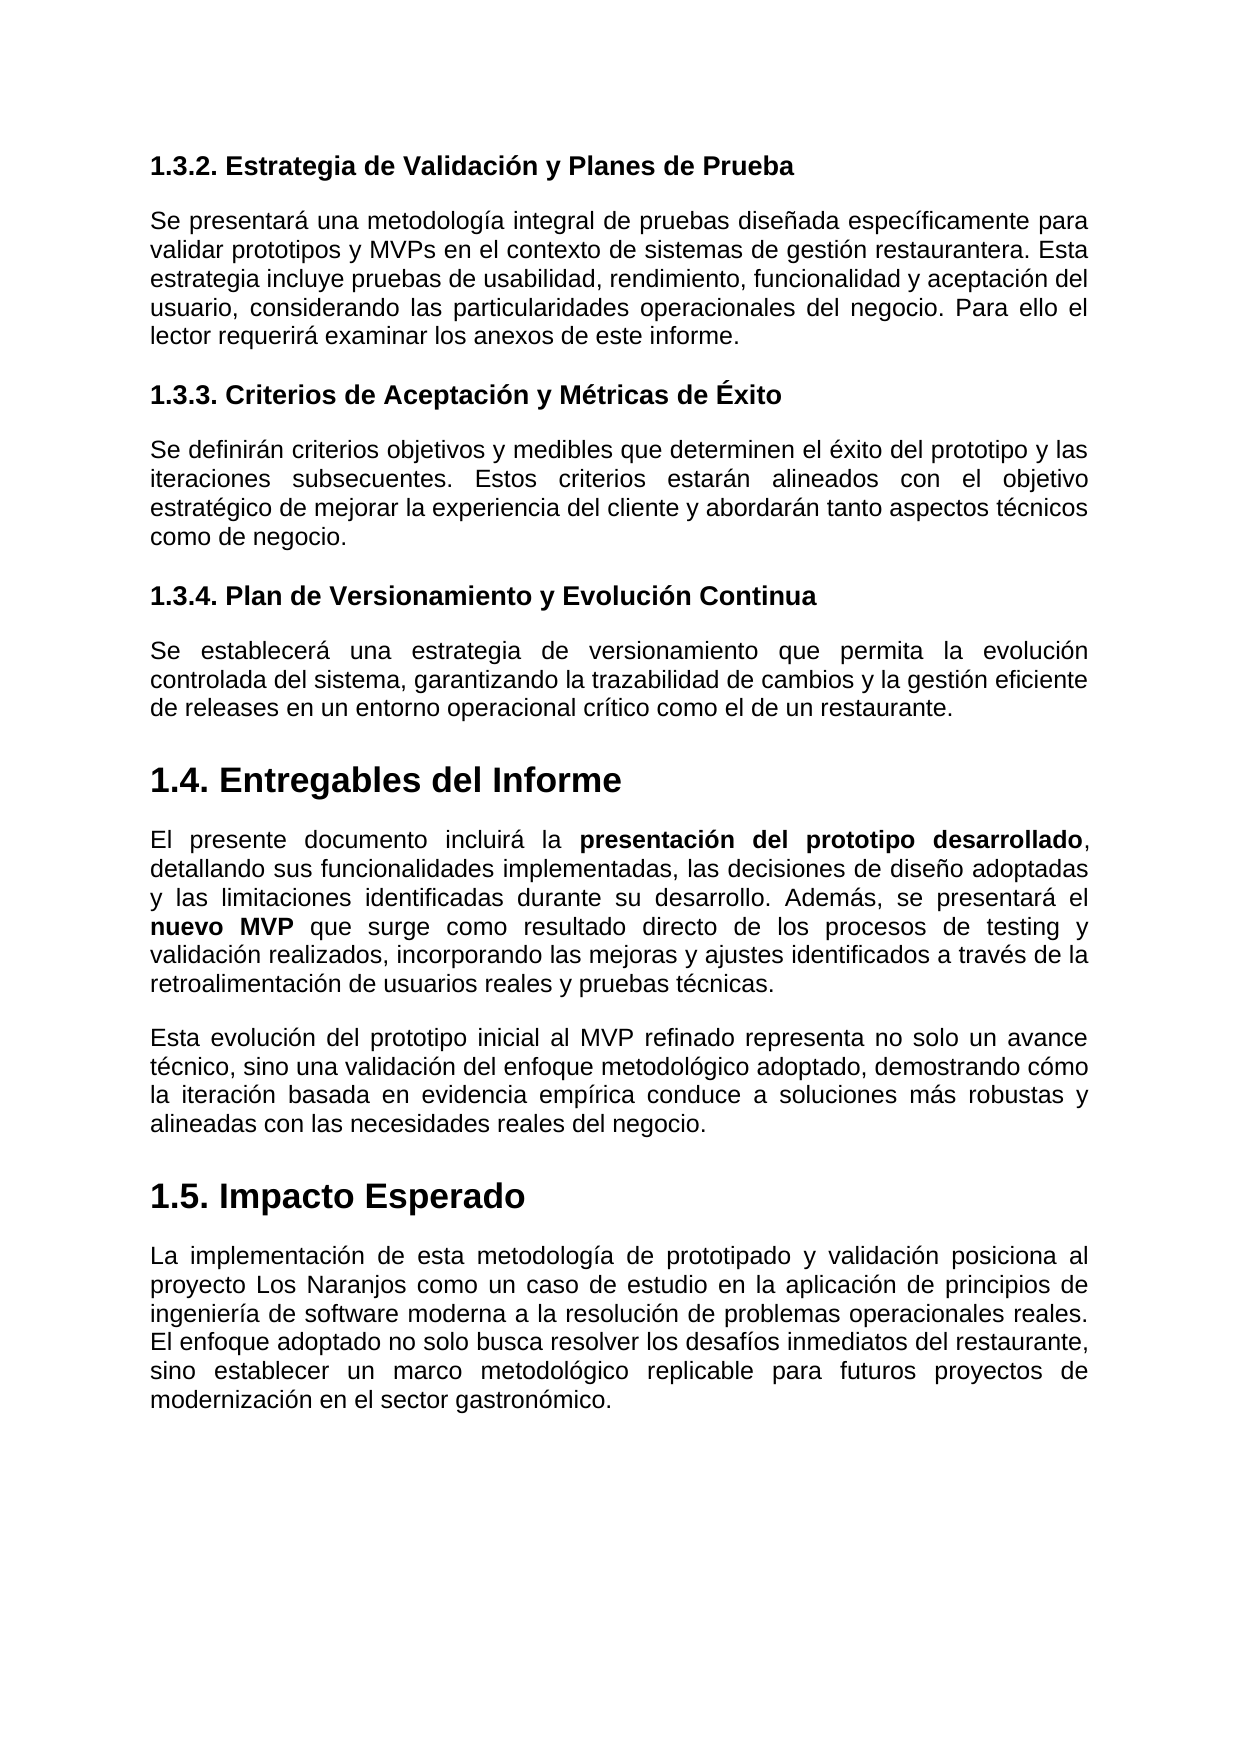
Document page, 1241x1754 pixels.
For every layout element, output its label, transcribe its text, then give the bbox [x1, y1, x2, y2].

text Esta evolución del prototipo inicial al MVP refinado representa no solo un avance técnico, sino una validación del enfoque metodológico adoptado, demostrando cómo la iteración basada en evidencia empírica conduce a soluciones más robustas y alineadas con las necesidades reales del negocio. [150, 1023, 1090, 1138]
text Se presentará una metodología integral de pruebas diseñada específicamente para validar prototipos y MVPs en el contexto de sistemas de gestión restaurantera. Esta estrategia incluye pruebas de usabilidad, rendimiento, funcionalidad y aceptación del usuario, considerando las particularidades operacionales del negocio. Para ello el lector requerirá examinar los anexos de este informe. [150, 206, 1090, 350]
subtitle 1.3.2. Estrategia de Validación y Planes de Prueba [150, 150, 1090, 181]
subtitle 1.4. Entregables del Informe [150, 759, 1090, 800]
text Se establecerá una estrategia de versionamiento que permita la evolución controlada del sistema, garantizando la trazabilidad de cambios y la gestión eficiente de releases en un entorno operacional crítico como el de un restaurante. [150, 636, 1090, 722]
subtitle 1.5. Impacto Esperado [150, 1175, 1090, 1216]
text Se definirán criterios objetivos y medibles que determinen el éxito del prototipo y las iteraciones subsecuentes. Estos criterios estarán alineados con el objetivo estratégico de mejorar la experiencia del cliente y abordarán tanto aspectos técnicos como de negocio. [150, 435, 1090, 550]
subtitle 1.3.3. Criterios de Aceptación y Métricas de Éxito [150, 379, 1090, 410]
subtitle 1.3.4. Plan de Versionamiento y Evolución Continua [150, 579, 1090, 611]
text La implementación de esta metodología de prototipado y validación posiciona al proyecto Los Naranjos como un caso de estudio en la aplicación de principios de ingeniería de software moderna a la resolución de problemas operacionales reales. El enfoque adoptado no solo busca resolver los desafíos inmediatos del restaurante, sino establecer un marco metodológico replicable para futuros proyectos de modernización en el sector gastronómico. [150, 1241, 1090, 1413]
text El presente documento incluirá la presentación del prototipo desarrollado, detallando sus funcionalidades implementadas, las decisiones de diseño adoptadas y las limitaciones identificadas durante su desarrollo. Además, se presentará el nuevo MVP que surge como resultado directo de los procesos de testing y validación realizados, incorporando las mejoras y ajustes identificados a través de la retroalimentación de usuarios reales y pruebas técnicas. [150, 825, 1090, 998]
